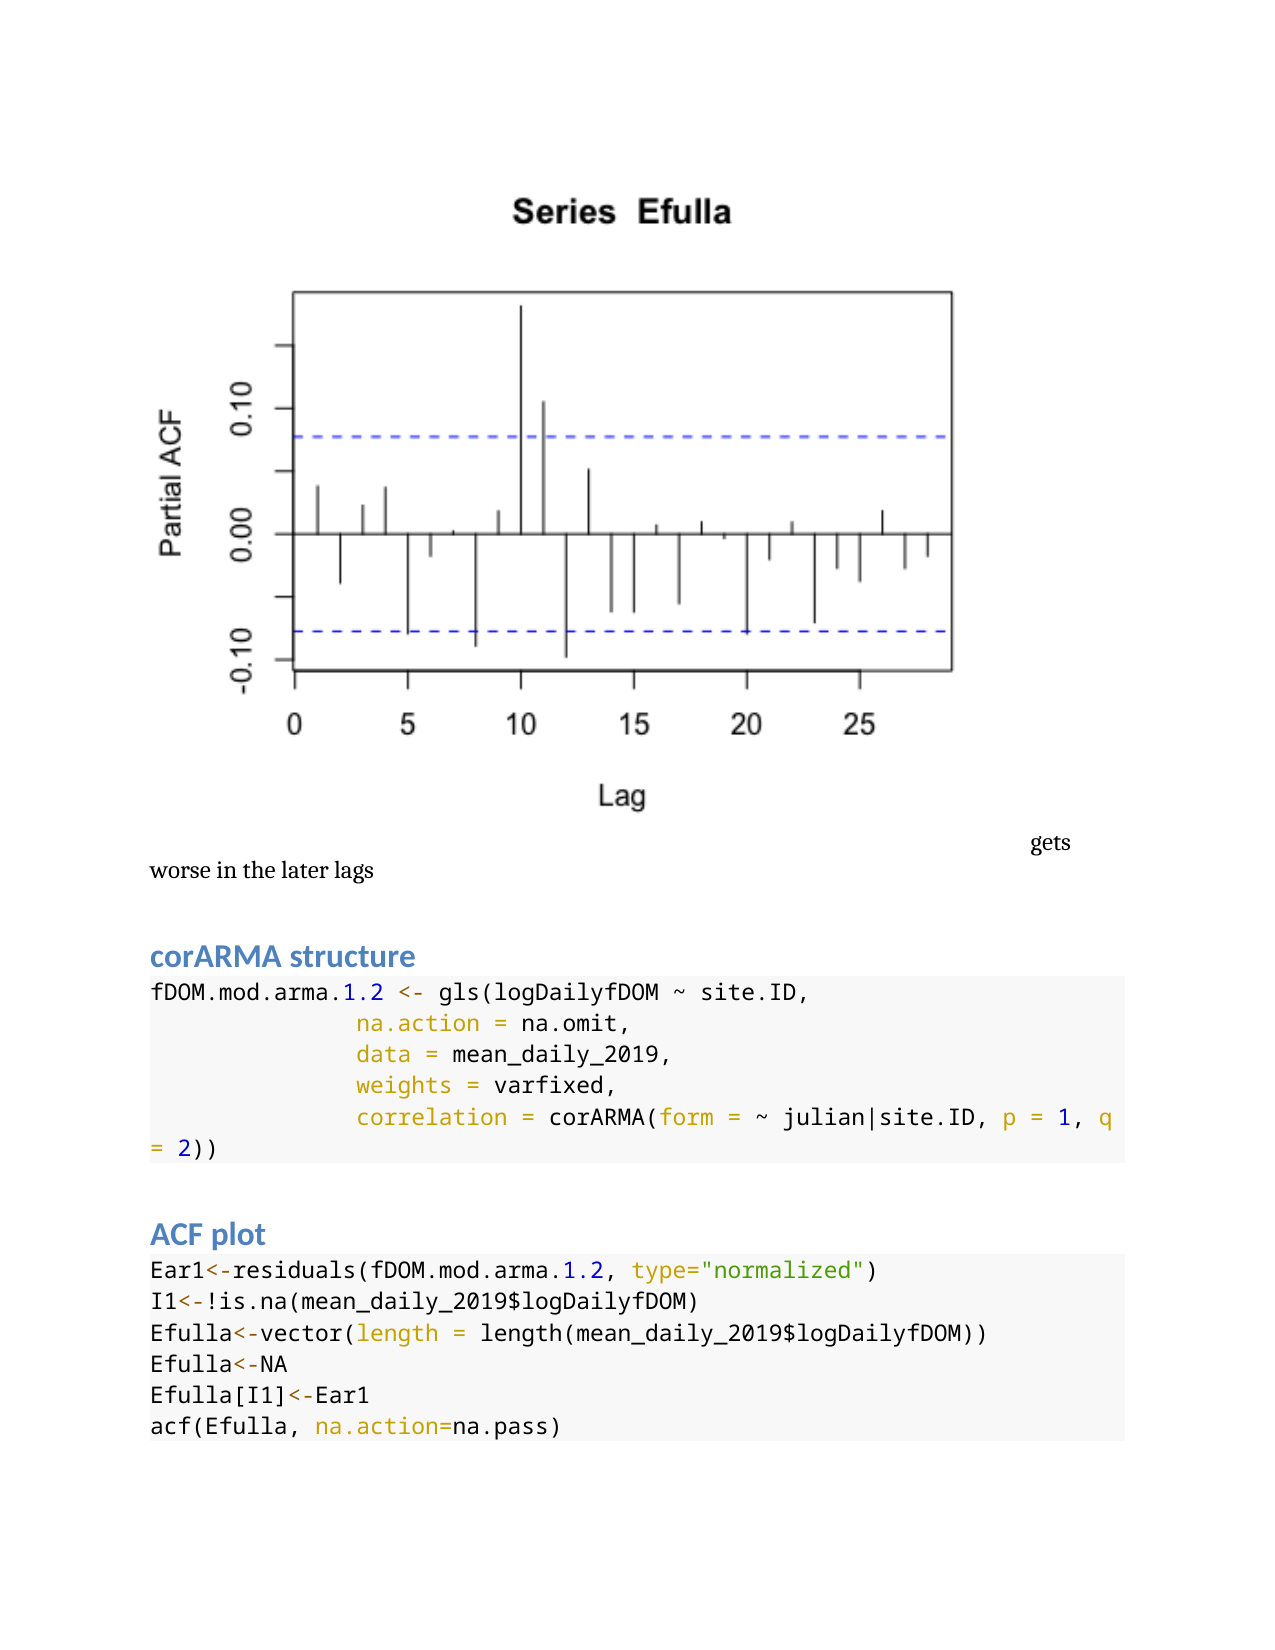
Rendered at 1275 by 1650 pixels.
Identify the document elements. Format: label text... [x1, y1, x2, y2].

subtitle ACF plot [150, 1213, 1125, 1254]
picture [150, 150, 1025, 850]
text Ear1<-residuals(fDOM.mod.arma.1.2, type="normalized") I1<-!is.na(mean_daily_2019$logDailyfDOM) Efulla<-vector(length = length(mean_daily_2019$logDailyfDOM)) Efulla<-NA Efulla[I1]<-Ear1 acf(Efulla, na.action=na.pass) [287, 1254, 1125, 1441]
subtitle corARMA structure [150, 935, 1125, 976]
text fDOM.mod.arma.1.2 <- gls(logDailyfDOM ~ site.ID, na.action = na.omit, data = mean_daily_2019, weights = varfixed, correlation = corARMA(form = ~ julian|site.ID, p = 1, q = 2)) [150, 976, 1125, 1163]
